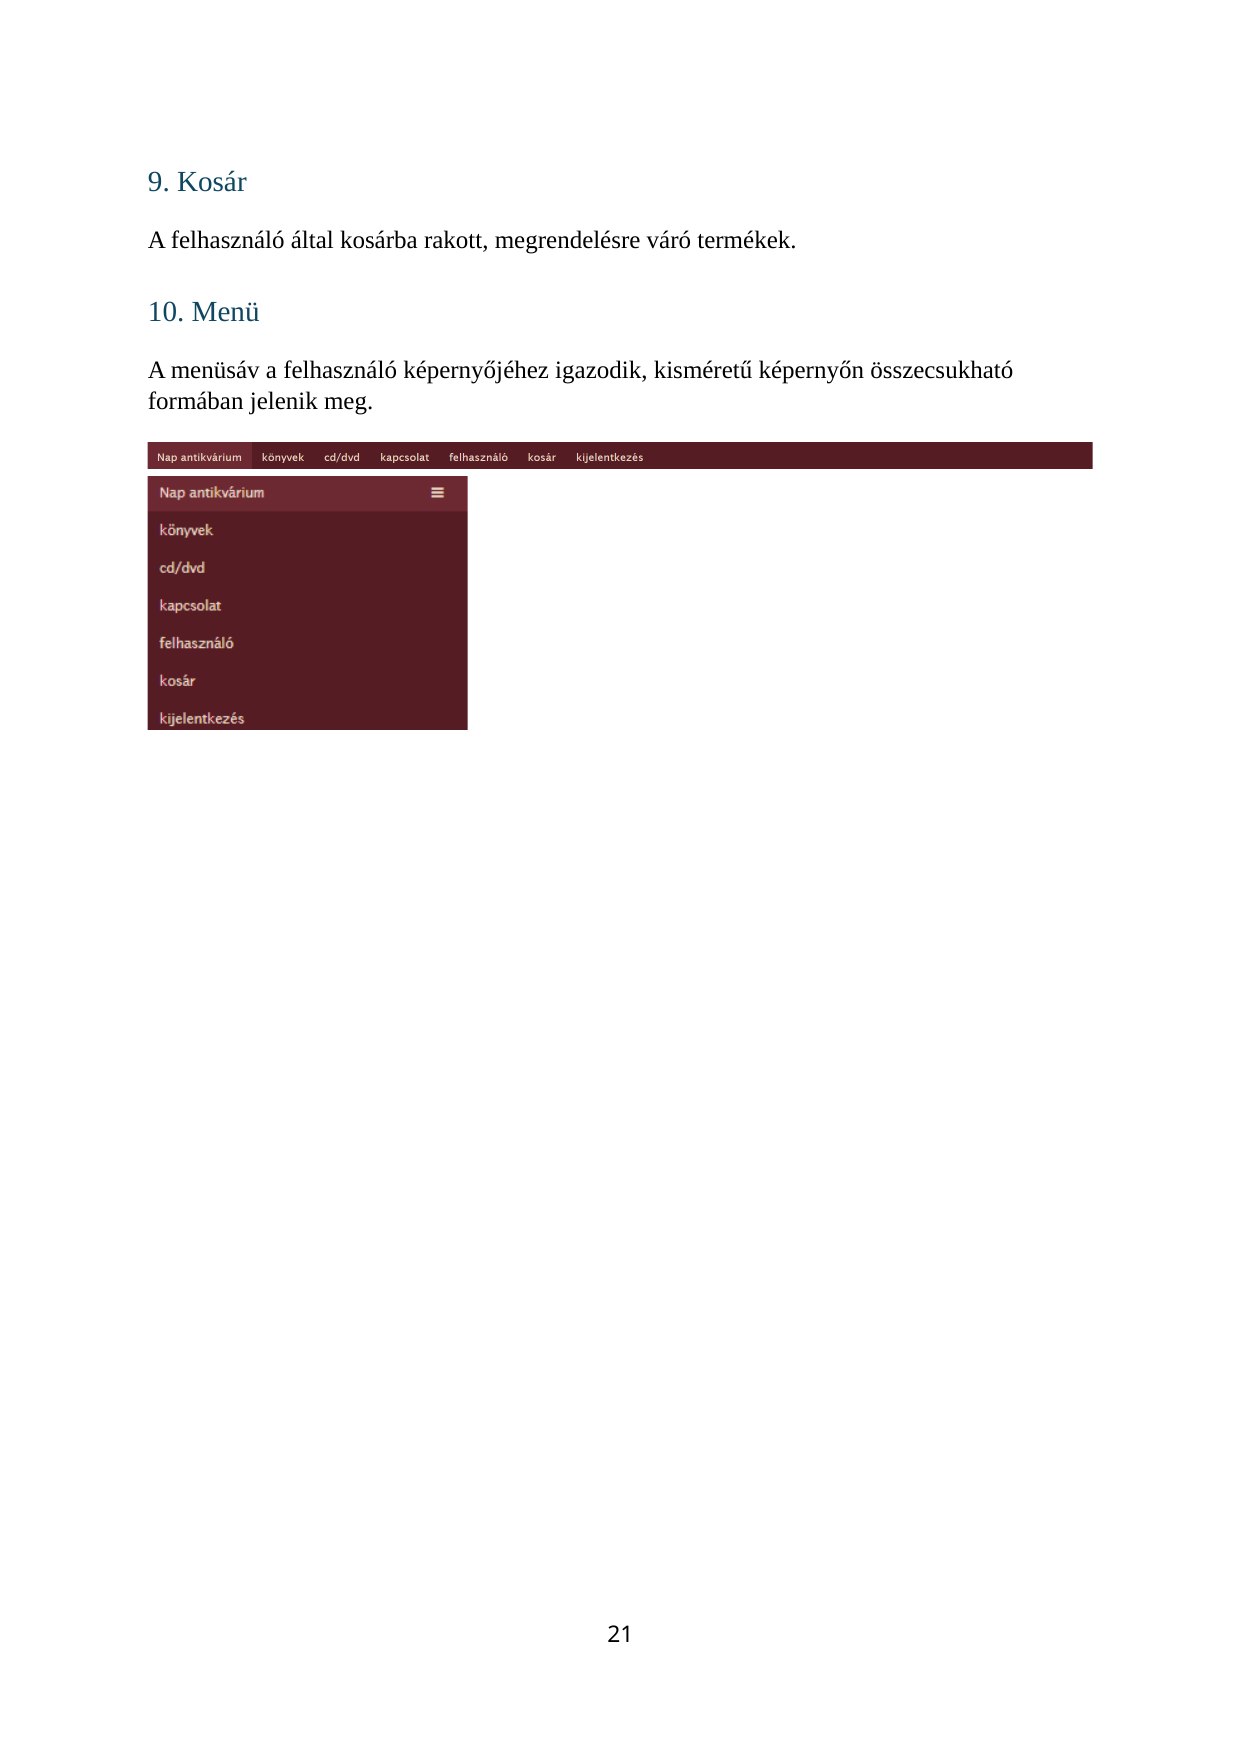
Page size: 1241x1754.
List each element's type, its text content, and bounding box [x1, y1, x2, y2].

picture [147, 476, 468, 730]
text A menüsáv a felhasználó képernyőjéhez igazodik, kisméretű képernyőn összecsukható formában jelenik meg. [148, 355, 1093, 415]
subtitle 10. Menü [148, 294, 1093, 327]
picture [147, 442, 1093, 469]
subtitle 9. Kosár [148, 164, 1093, 198]
text A felhasználó által kosárba rakott, megrendelésre váró termékek. [148, 225, 1093, 254]
